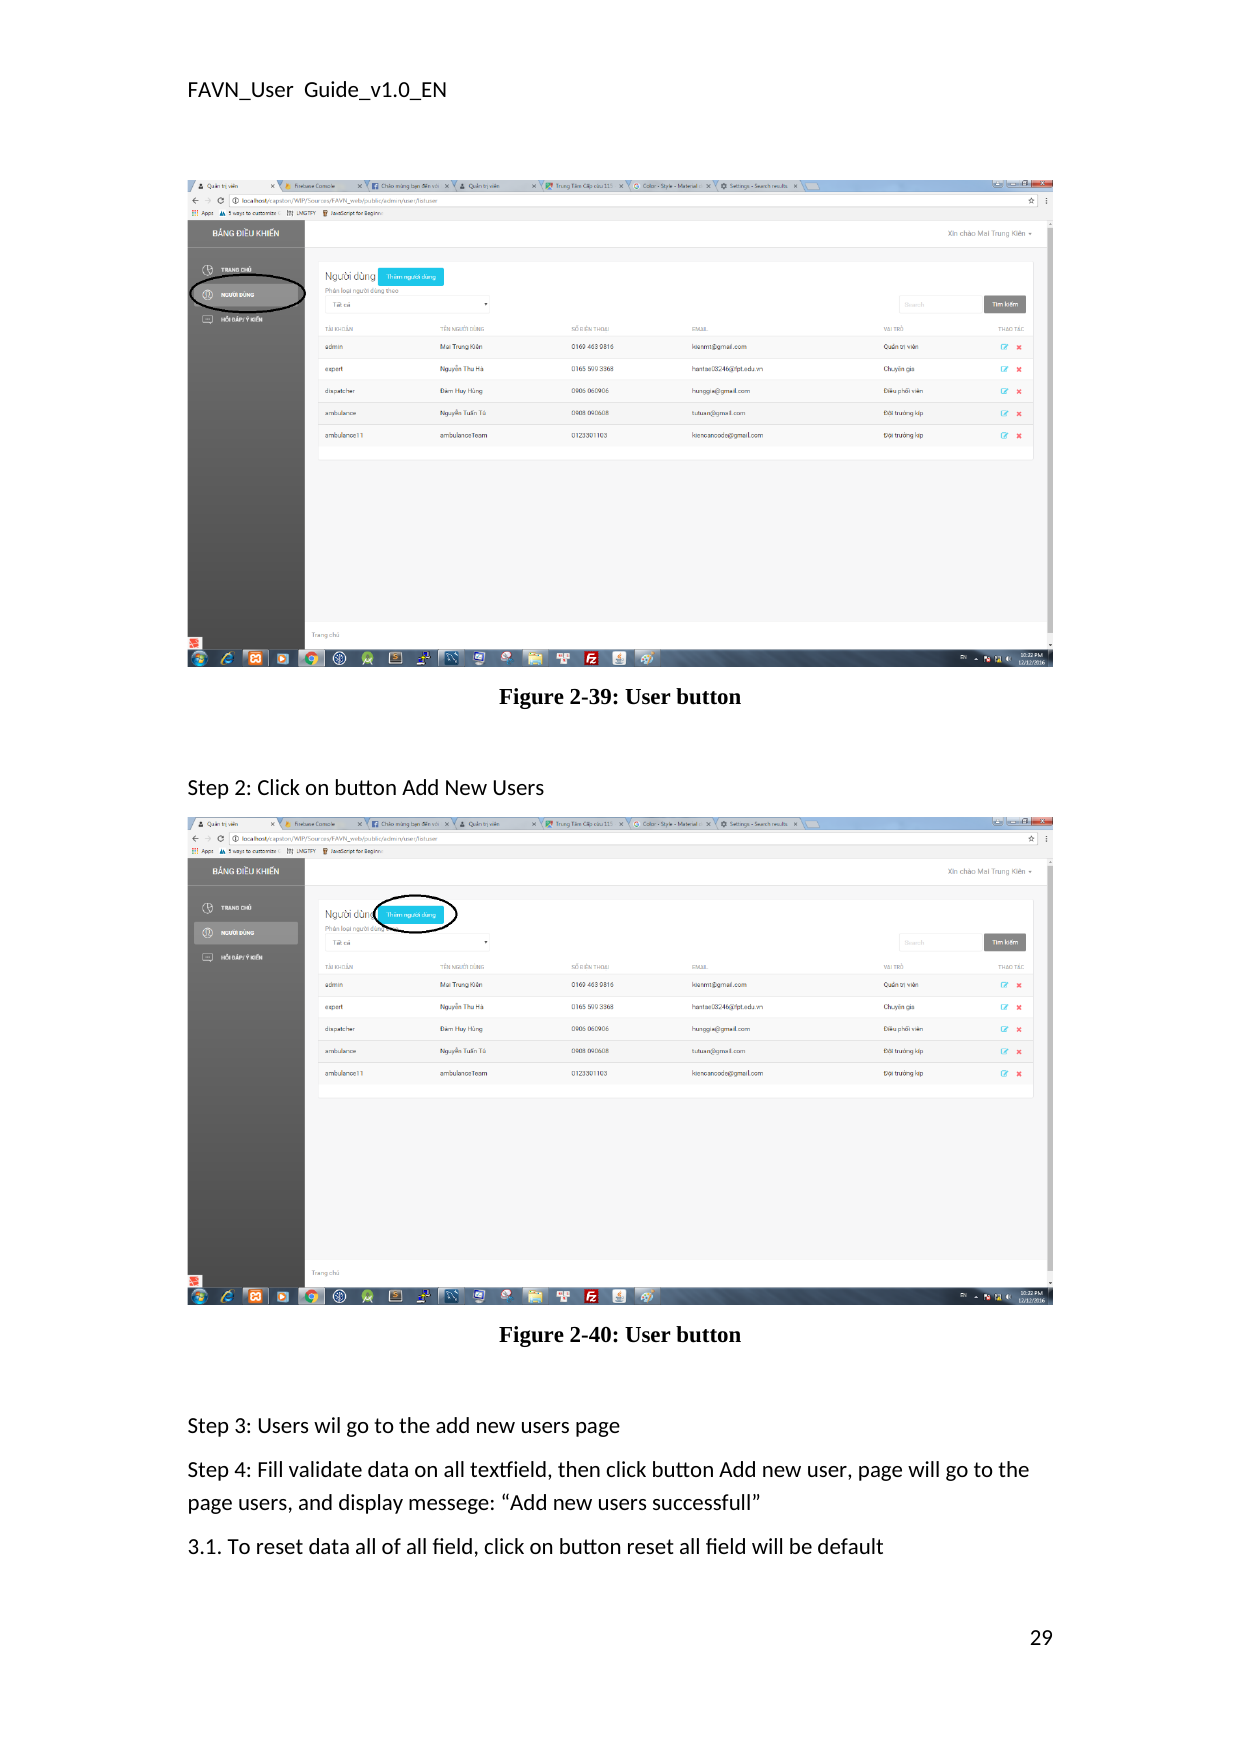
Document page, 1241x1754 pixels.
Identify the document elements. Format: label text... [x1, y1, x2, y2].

list Step 4: Fill validate data on all textfield, then click button Add new user, page will go to the page users, and display messege: “Add new users successfull” [187, 1455, 1053, 1516]
list Step 3: Users wil go to the add new users page [187, 1411, 1053, 1439]
picture [187, 817, 1053, 1305]
picture [187, 180, 1053, 667]
text Figure 2-39: User button [187, 683, 1053, 709]
list Step 2: Click on button Add New Users [187, 773, 1053, 801]
text Figure 2-40: User button [187, 1321, 1053, 1347]
list 3.1. To reset data all of all field, click on button reset all field will be default [187, 1532, 1053, 1560]
